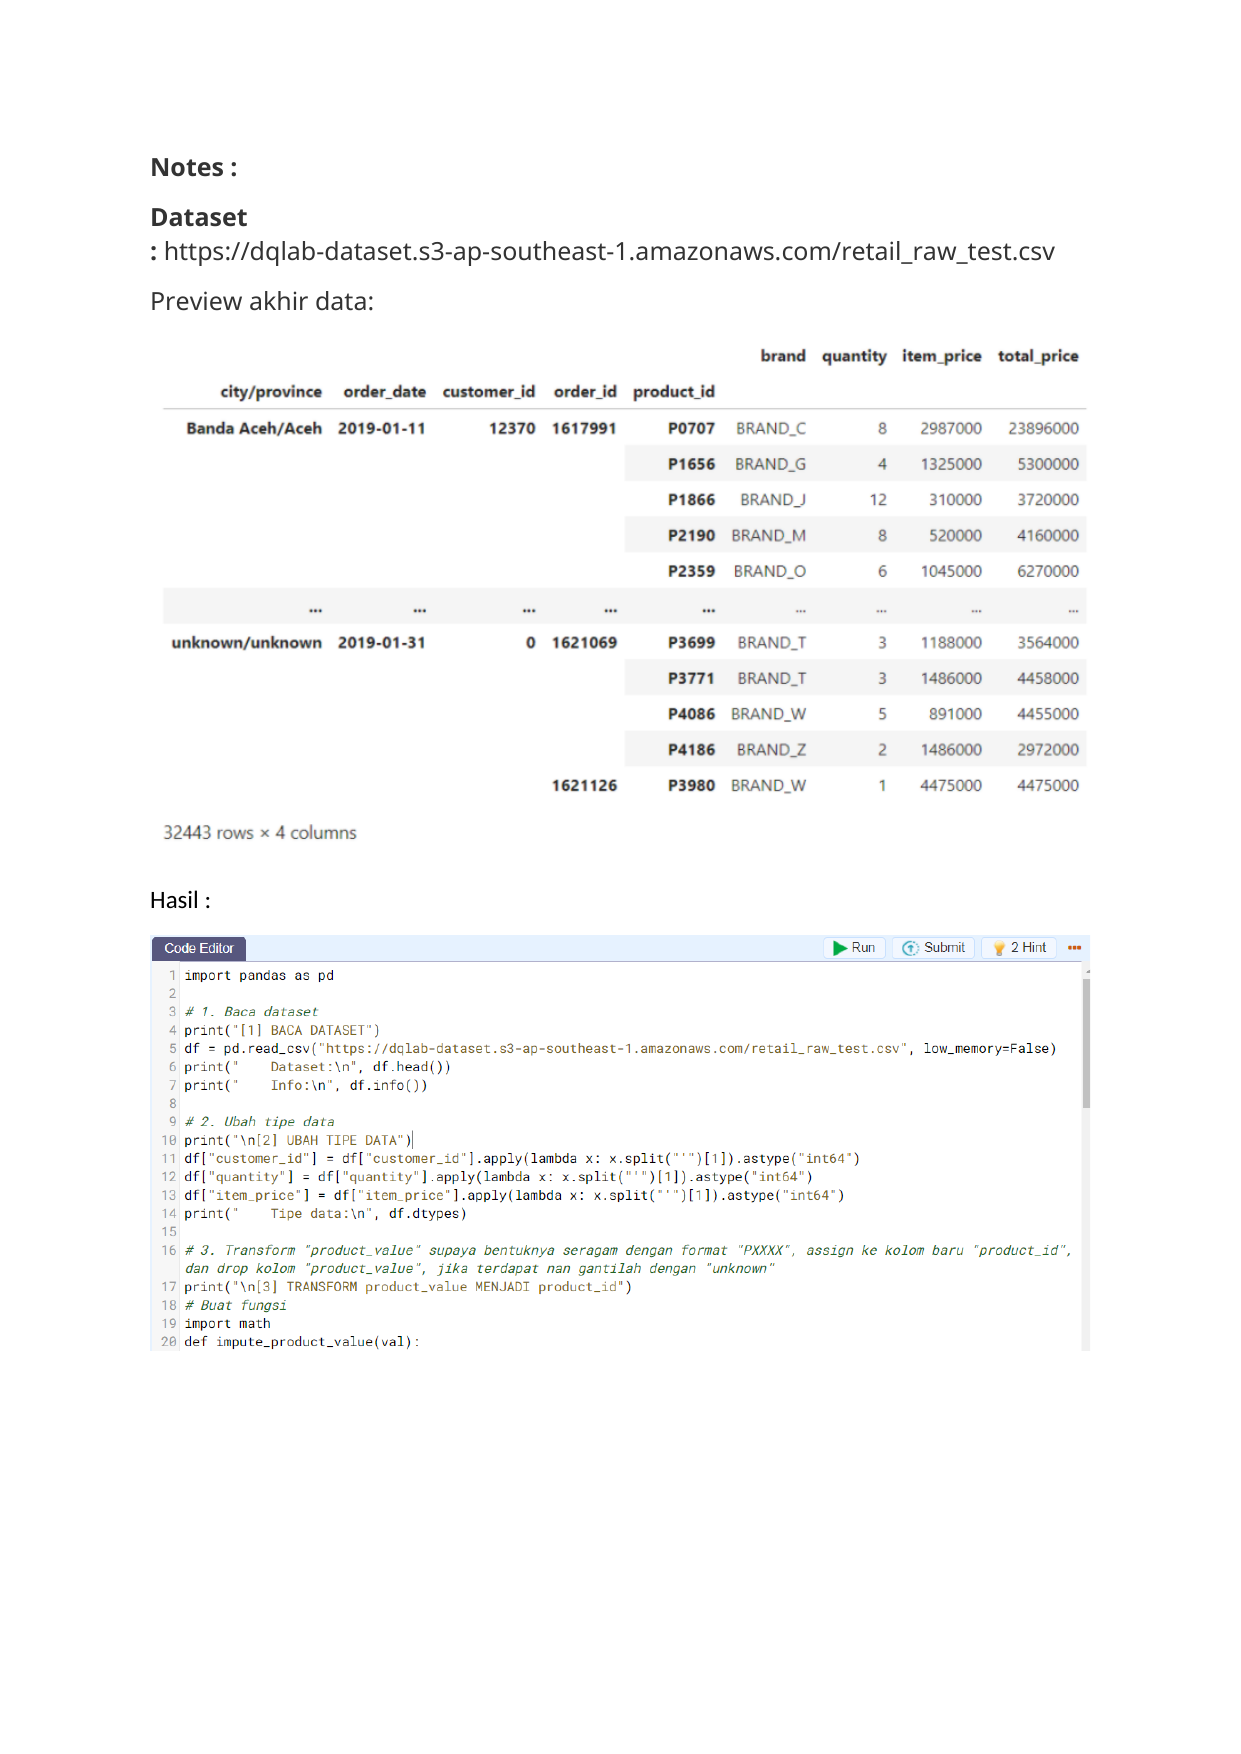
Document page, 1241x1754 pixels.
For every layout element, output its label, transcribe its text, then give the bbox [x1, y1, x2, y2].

text Preview akhir data: [150, 283, 1090, 317]
text Notes : [150, 150, 1090, 184]
text Dataset : https://dqlab-dataset.s3-ap-southeast-1.amazonaws.com/retail_raw_test.csv [150, 200, 1090, 268]
picture [150, 333, 1091, 863]
text Hasil : [150, 884, 1090, 915]
picture [150, 935, 1091, 1351]
